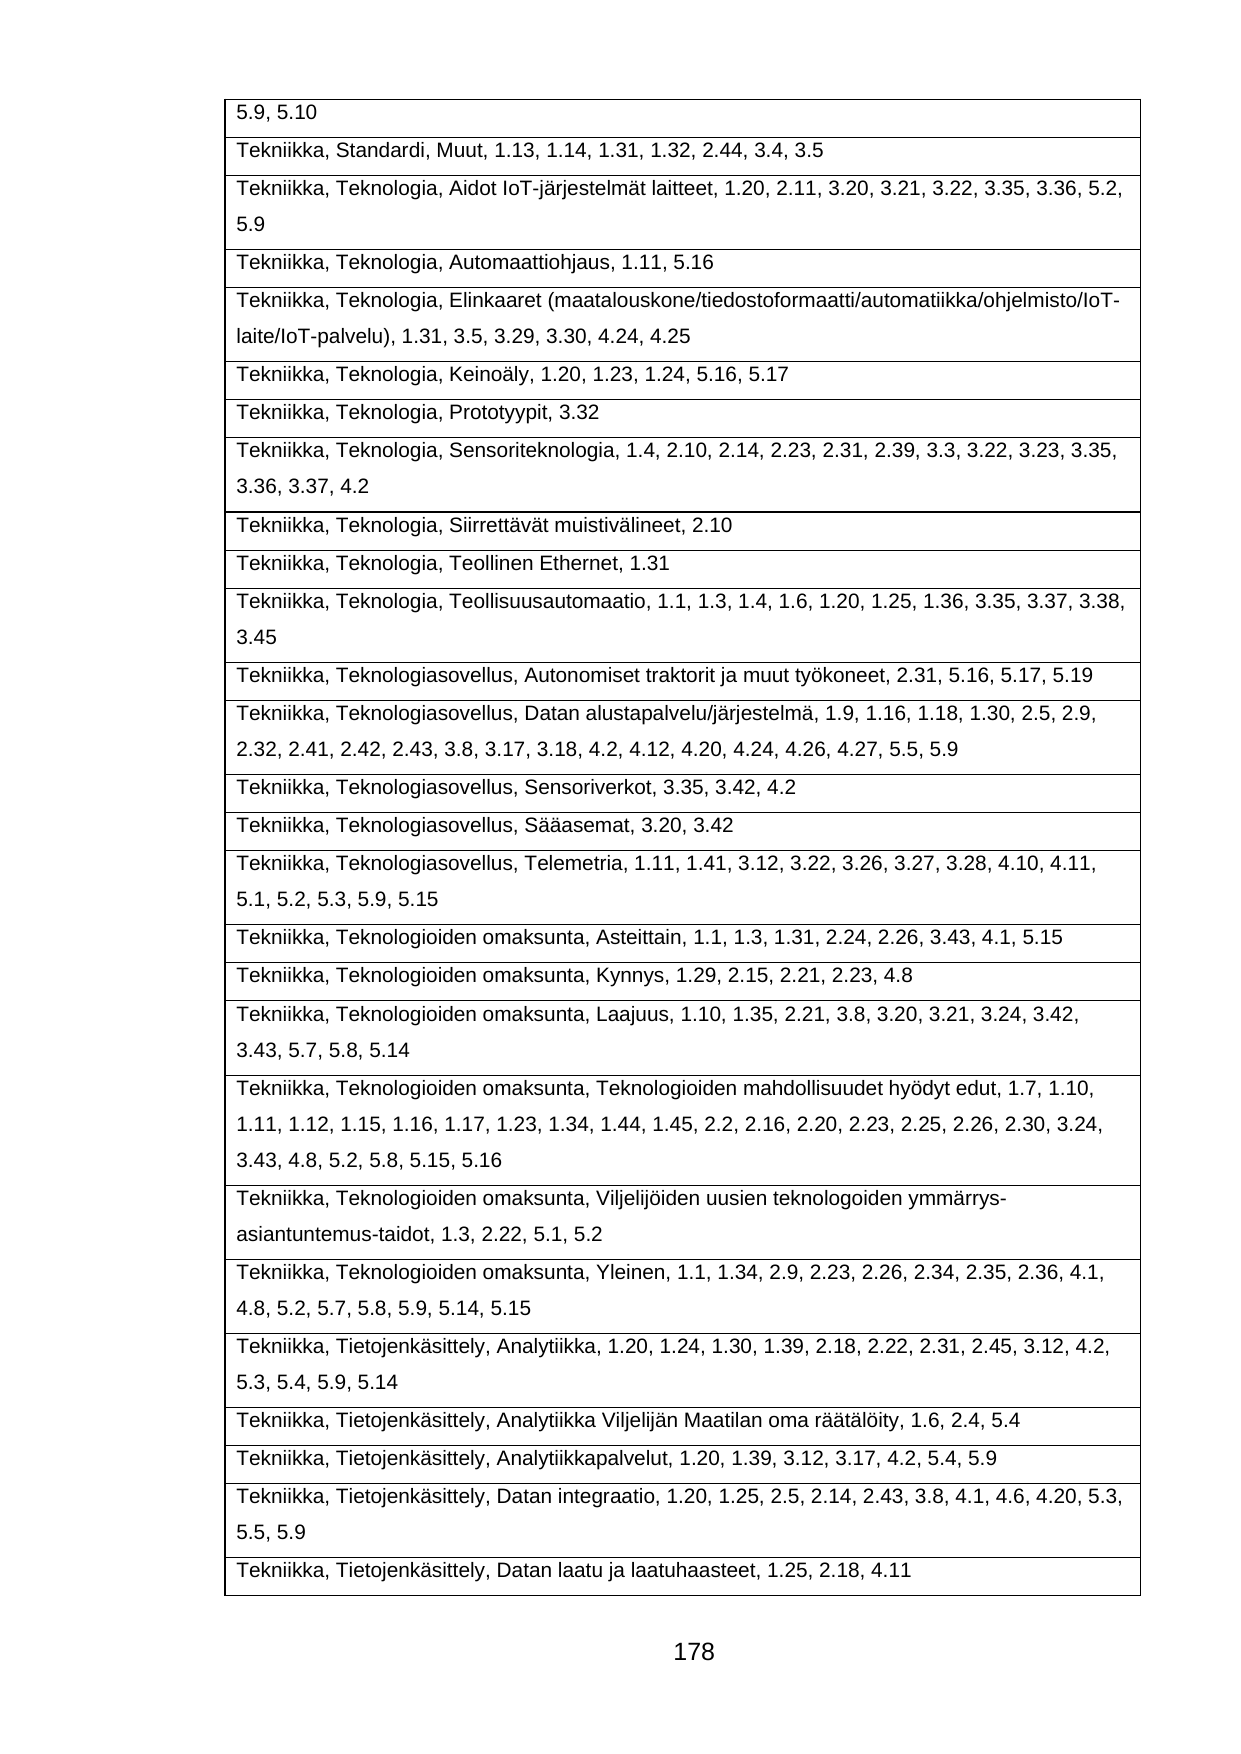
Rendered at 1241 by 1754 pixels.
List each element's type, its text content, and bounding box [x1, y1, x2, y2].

table_cell Tekniikka, Teknologia, Sensoriteknologia, 1.4, 2.10, 2.14, 2.23, 2.31, 2.39, 3.3, 3.22, 3.23, 3.35, 3.36, 3.37, 4.2 [226, 438, 1140, 511]
table_cell Tekniikka, Teknologia, Automaattiohjaus, 1.11, 5.16 [226, 250, 1140, 287]
table_cell Tekniikka, Teknologia, Prototyypit, 3.32 [226, 400, 1140, 437]
table_cell Tekniikka, Teknologiasovellus, Datan alustapalvelu/järjestelmä, 1.9, 1.16, 1.18, 1.30, 2.5, 2.9, 2.32, 2.41, 2.42, 2.43, 3.8, 3.17, 3.18, 4.2, 4.12, 4.20, 4.24, 4.26, 4.27, 5.5, 5.9 [226, 701, 1140, 774]
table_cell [226, 100, 1140, 137]
table_cell Tekniikka, Teknologiasovellus, Telemetria, 1.11, 1.41, 3.12, 3.22, 3.26, 3.27, 3.28, 4.10, 4.11, 5.1, 5.2, 5.3, 5.9, 5.15 [226, 851, 1140, 924]
table_cell Tekniikka, Tietojenkäsittely, Analytiikkapalvelut, 1.20, 1.39, 3.12, 3.17, 4.2, 5.4, 5.9 [226, 1446, 1140, 1483]
table_cell Tekniikka, Tietojenkäsittely, Datan laatu ja laatuhaasteet, 1.25, 2.18, 4.11 [226, 1558, 1140, 1595]
table_cell Tekniikka, Teknologia, Teollinen Ethernet, 1.31 [226, 551, 1140, 588]
table_cell Tekniikka, Teknologioiden omaksunta, Yleinen, 1.1, 1.34, 2.9, 2.23, 2.26, 2.34, 2.35, 2.36, 4.1, 4.8, 5.2, 5.7, 5.8, 5.9, 5.14, 5.15 [226, 1260, 1140, 1333]
table_cell Tekniikka, Teknologiasovellus, Sääasemat, 3.20, 3.42 [226, 813, 1140, 850]
table_cell Tekniikka, Teknologioiden omaksunta, Viljelijöiden uusien teknologoiden ymmärrys-asiantuntemus-taidot, 1.3, 2.22, 5.1, 5.2 [226, 1186, 1140, 1258]
table_cell Tekniikka, Teknologioiden omaksunta, Teknologioiden mahdollisuudet hyödyt edut, 1.7, 1.10, 1.11, 1.12, 1.15, 1.16, 1.17, 1.23, 1.34, 1.44, 1.45, 2.2, 2.16, 2.20, 2.23, 2.25, 2.26, 2.30, 3.24, 3.43, 4.8, 5.2, 5.8, 5.15, 5.16 [226, 1076, 1140, 1184]
table_cell Tekniikka, Teknologia, Aidot IoT-järjestelmät laitteet, 1.20, 2.11, 3.20, 3.21, 3.22, 3.35, 3.36, 5.2, 5.9 [226, 176, 1140, 249]
table_cell Tekniikka, Teknologiasovellus, Autonomiset traktorit ja muut työkoneet, 2.31, 5.16, 5.17, 5.19 [226, 663, 1140, 700]
table_cell Tekniikka, Teknologioiden omaksunta, Laajuus, 1.10, 1.35, 2.21, 3.8, 3.20, 3.21, 3.24, 3.42, 3.43, 5.7, 5.8, 5.14 [226, 1001, 1140, 1074]
table_cell Tekniikka, Teknologia, Siirrettävät muistivälineet, 2.10 [226, 513, 1140, 549]
table_cell Tekniikka, Teknologia, Keinoäly, 1.20, 1.23, 1.24, 5.16, 5.17 [226, 362, 1140, 399]
table_cell Tekniikka, Tietojenkäsittely, Analytiikka Viljelijän Maatilan oma räätälöity, 1.6, 2.4, 5.4 [226, 1408, 1140, 1445]
table_cell Tekniikka, Teknologiasovellus, Sensoriverkot, 3.35, 3.42, 4.2 [226, 775, 1140, 812]
table_cell Tekniikka, Standardi, Muut, 1.13, 1.14, 1.31, 1.32, 2.44, 3.4, 3.5 [226, 138, 1140, 175]
table_cell Tekniikka, Teknologia, Elinkaaret (maatalouskone/tiedostoformaatti/automatiikka/ohjelmisto/IoT-laite/IoT-palvelu), 1.31, 3.5, 3.29, 3.30, 4.24, 4.25 [226, 288, 1140, 361]
table_cell Tekniikka, Teknologioiden omaksunta, Asteittain, 1.1, 1.3, 1.31, 2.24, 2.26, 3.43, 4.1, 5.15 [226, 925, 1140, 962]
table_cell Tekniikka, Teknologioiden omaksunta, Kynnys, 1.29, 2.15, 2.21, 2.23, 4.8 [226, 963, 1140, 1000]
table_cell Tekniikka, Teknologia, Teollisuusautomaatio, 1.1, 1.3, 1.4, 1.6, 1.20, 1.25, 1.36, 3.35, 3.37, 3.38, 3.45 [226, 589, 1140, 662]
table_cell Tekniikka, Tietojenkäsittely, Datan integraatio, 1.20, 1.25, 2.5, 2.14, 2.43, 3.8, 4.1, 4.6, 4.20, 5.3, 5.5, 5.9 [226, 1484, 1140, 1557]
table_cell Tekniikka, Tietojenkäsittely, Analytiikka, 1.20, 1.24, 1.30, 1.39, 2.18, 2.22, 2.31, 2.45, 3.12, 4.2, 5.3, 5.4, 5.9, 5.14 [226, 1334, 1140, 1407]
